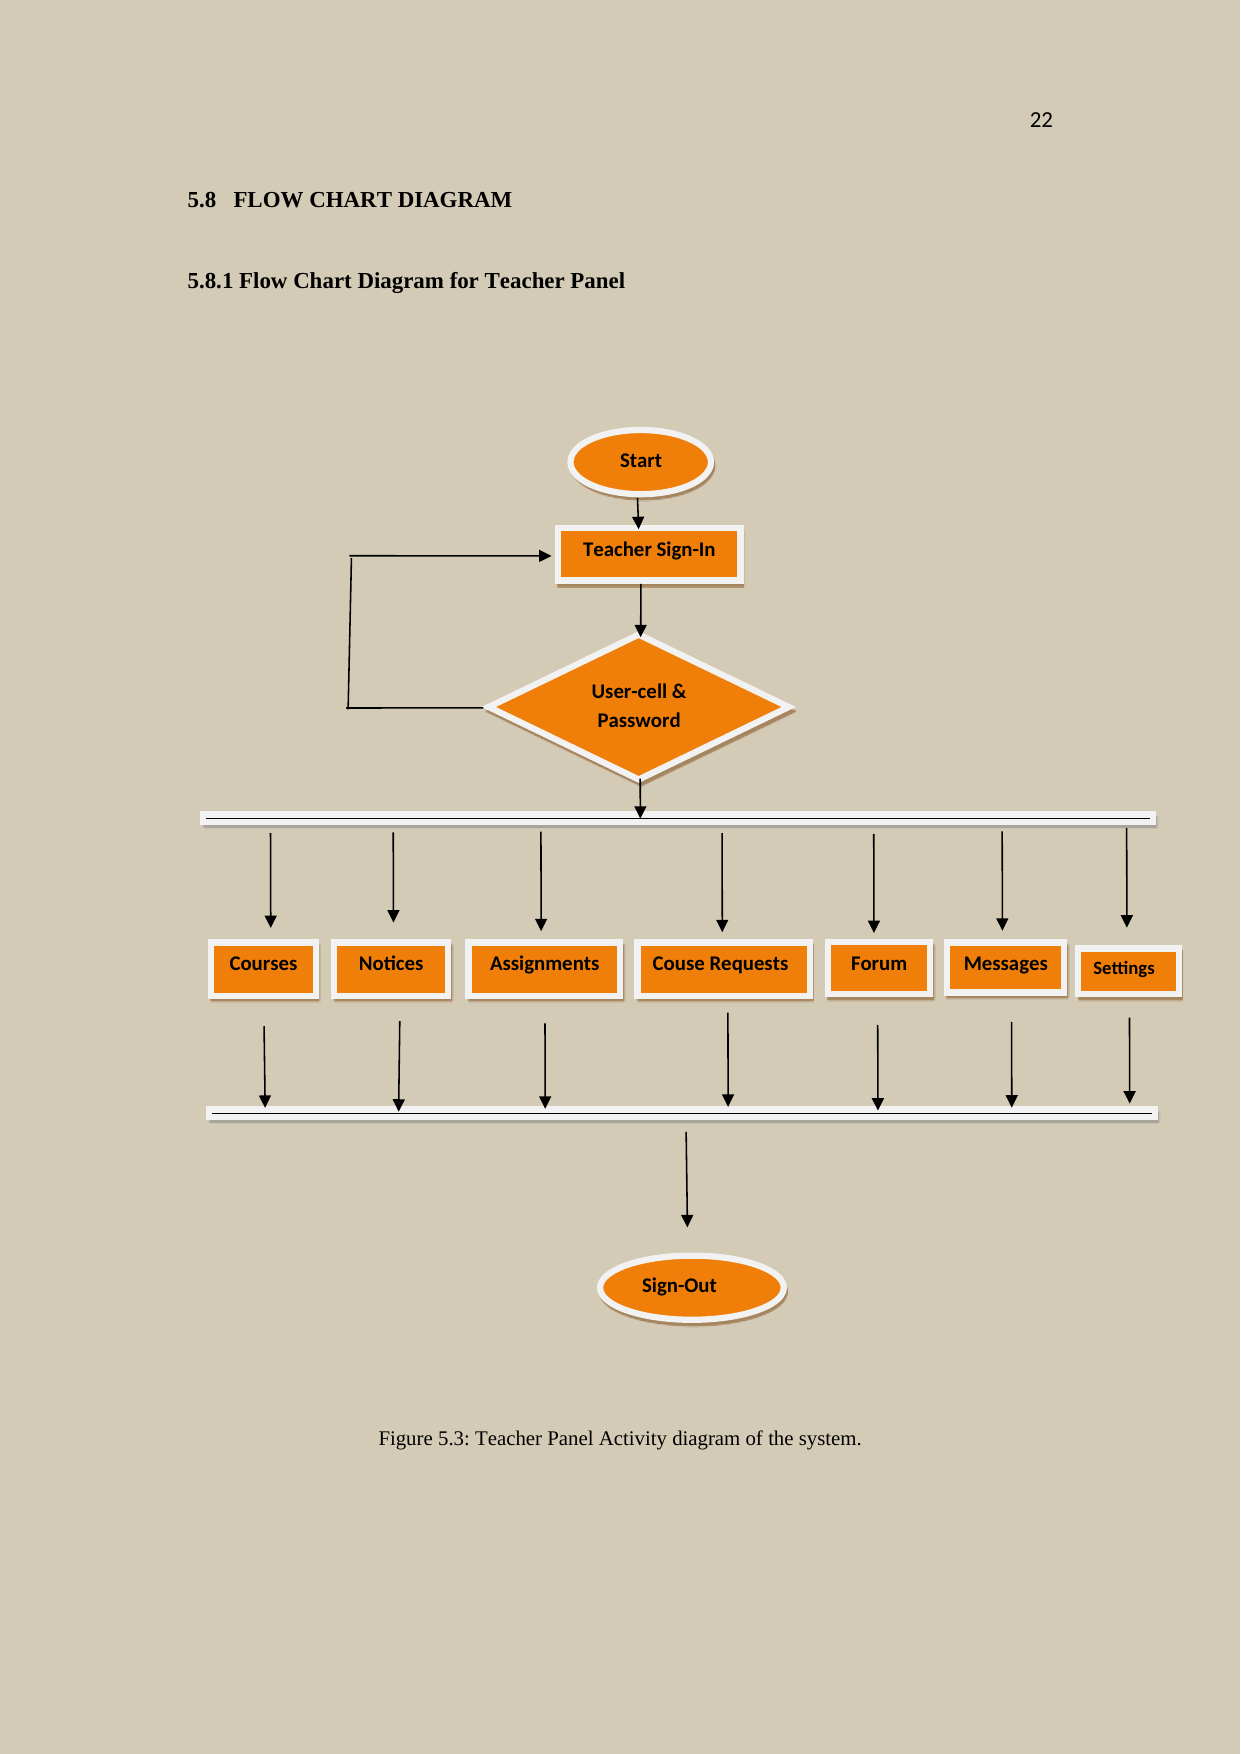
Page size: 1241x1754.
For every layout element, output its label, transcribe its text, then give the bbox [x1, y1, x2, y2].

text Figure 5.3: Teacher Panel Activity diagram of the system. [262, 1426, 978, 1449]
text 5.8.1 Flow Chart Diagram for Teacher Panel [187, 267, 1053, 293]
text 5.8 Flow chart Diagram [187, 186, 1053, 212]
